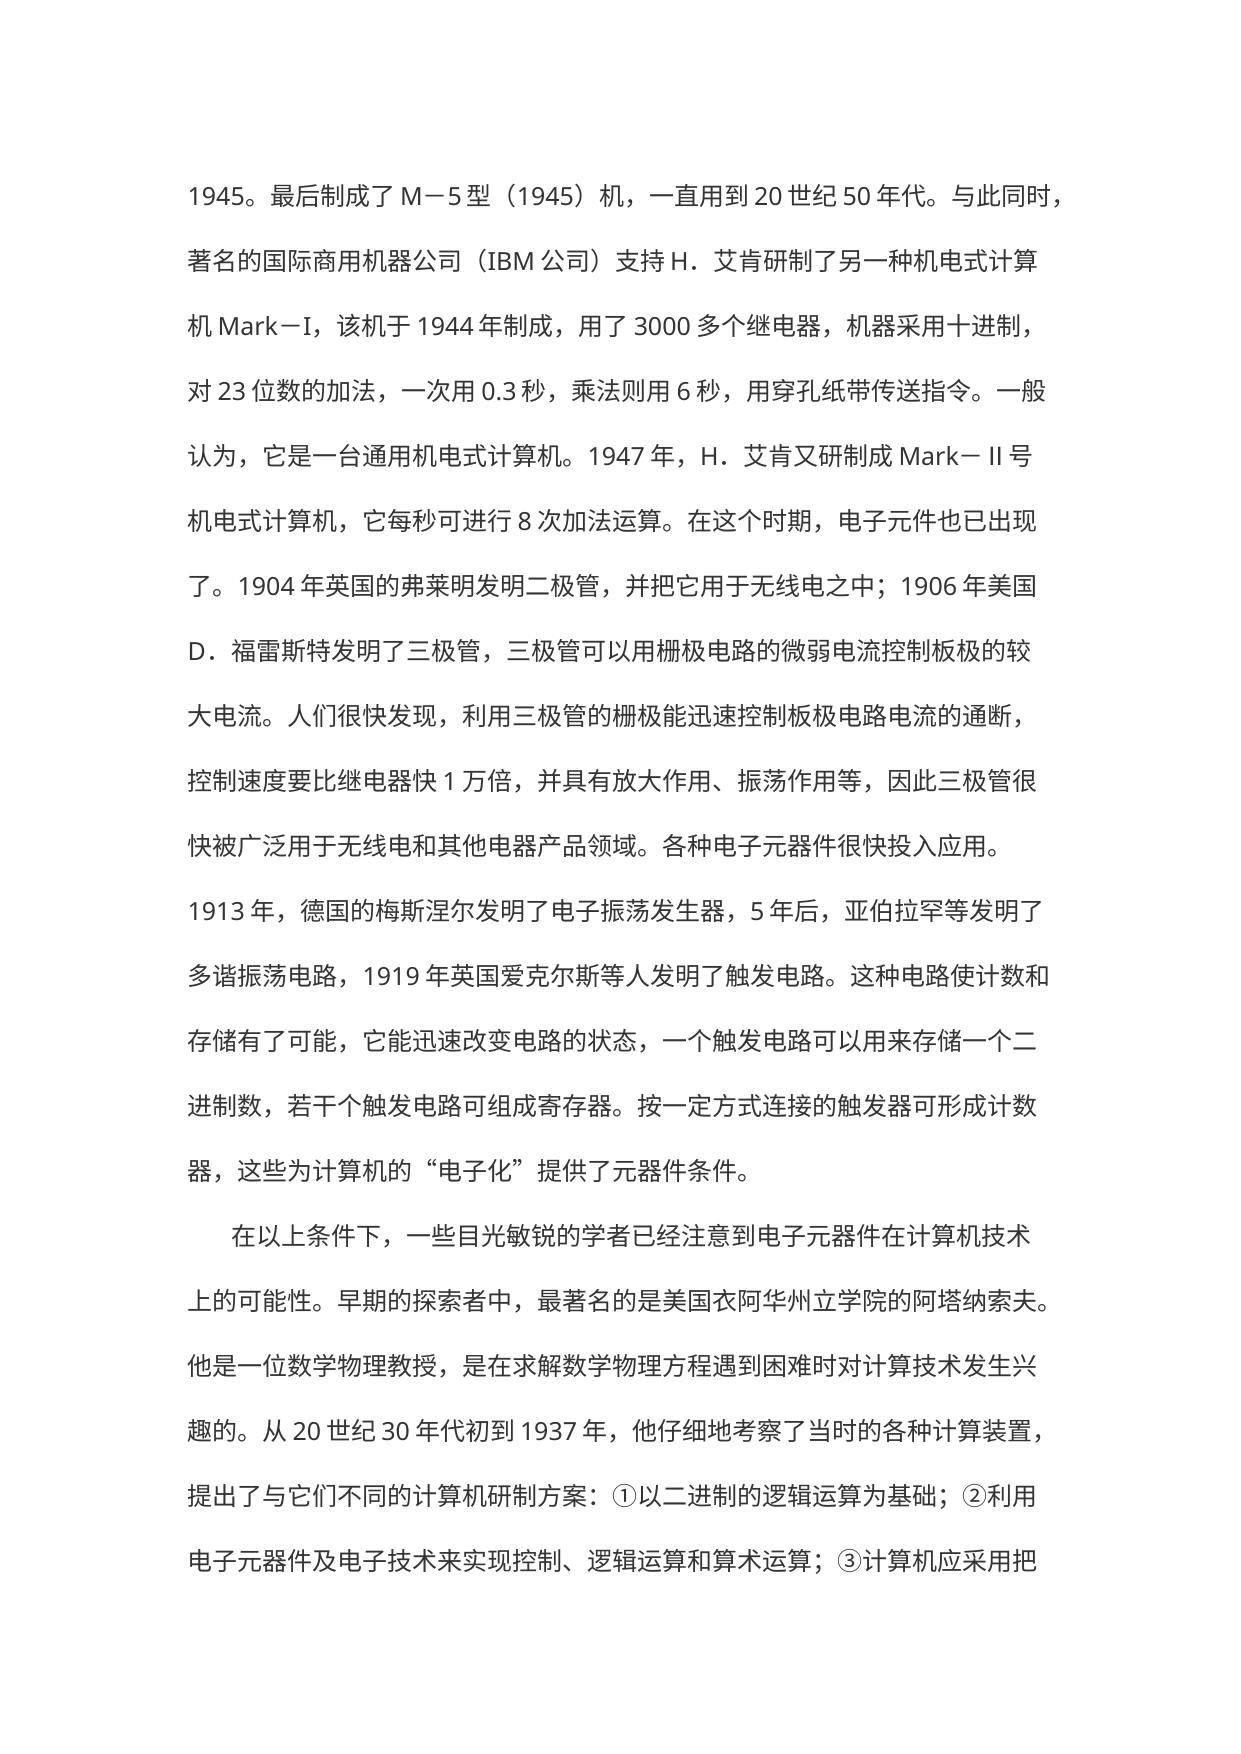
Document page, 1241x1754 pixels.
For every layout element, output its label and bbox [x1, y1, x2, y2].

text [187, 162, 1053, 1202]
text [187, 1202, 1053, 1592]
